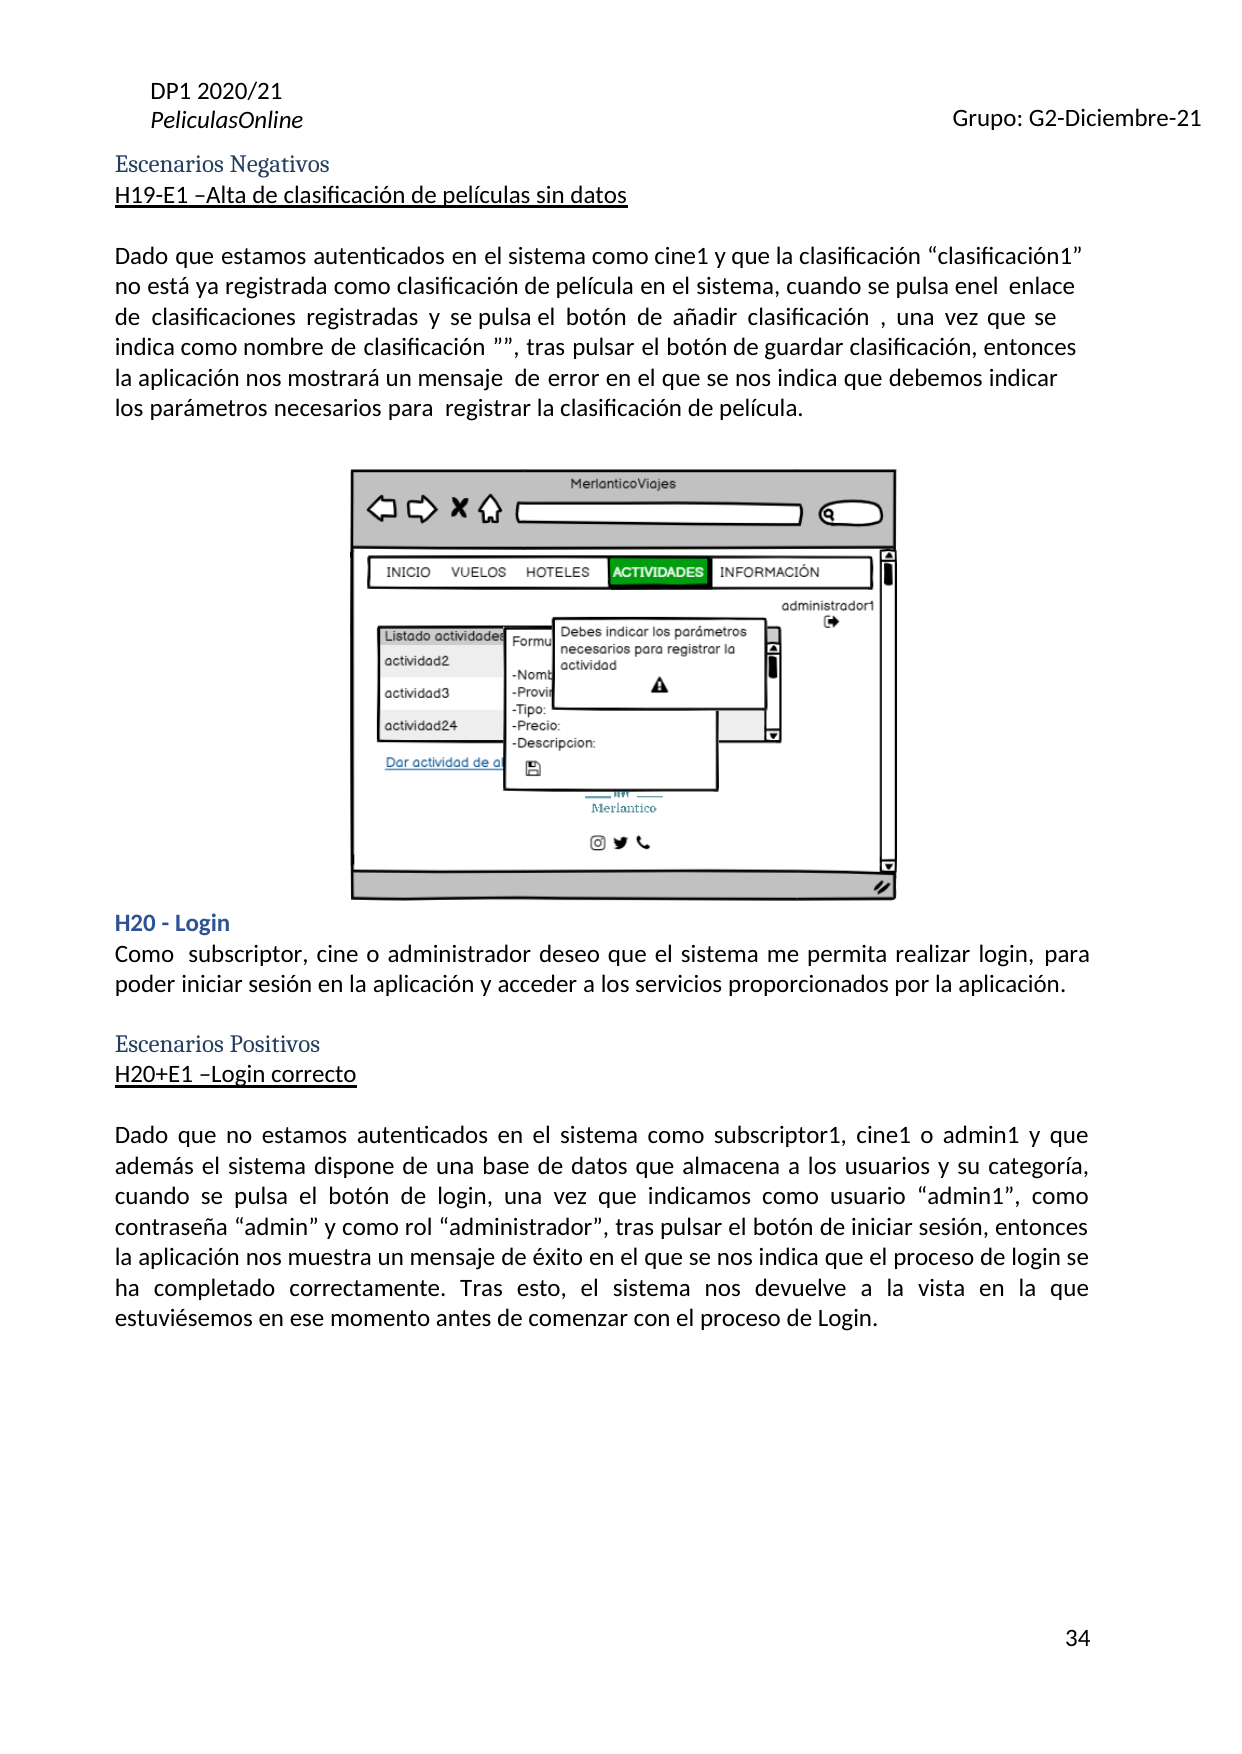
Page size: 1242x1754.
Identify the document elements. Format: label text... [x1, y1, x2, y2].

subtitle Escenarios Positivos [39, 1029, 1200, 1058]
text Dado que estamos autenticados en el sistema como cine1 y que la clasificación “clasificación1” no está ya registrada como clasificación de película en el sistema, cuando se pulsa enel enlace de clasificaciones registradas y se pulsa el botón de añadir clasificación , una vez que se indica como nombre de clasificación ””, tras pulsar el botón de guardar clasificación, entonces la aplicación nos mostrará un mensaje de error en el que se nos indica que debemos indicar los parámetros necesarios para registrar la clasificación de película. [114, 240, 1091, 423]
text Dado que no estamos autenticados en el sistema como subscriptor1, cine1 o admin1 y que además el sistema dispone de una base de datos que almacena a los usuarios y su categoría, cuando se pulsa el botón de login, una vez que indicamos como usuario “admin1”, como contraseña “admin” y como rol “administrador”, tras pulsar el botón de iniciar sesión, entonces la aplicación nos muestra un mensaje de éxito en el que se nos indica que el proceso de login se ha completado correctamente. Tras esto, el sistema nos devuelve a la vista en la que estuviésemos en ese momento antes de comenzar con el proceso de Login. [114, 1119, 1090, 1333]
text Como subscriptor, cine o administrador deseo que el sistema me permita realizar login, para poder iniciar sesión en la aplicación y acceder a los servicios proporcionados por la aplicación. [114, 938, 1090, 999]
picture [350, 469, 897, 901]
text H20+E1 –Login correcto [63, 1058, 1200, 1089]
subtitle Escenarios Negativos [39, 150, 1200, 179]
text H19-E1 –Alta de clasificación de películas sin datos [63, 179, 1091, 209]
